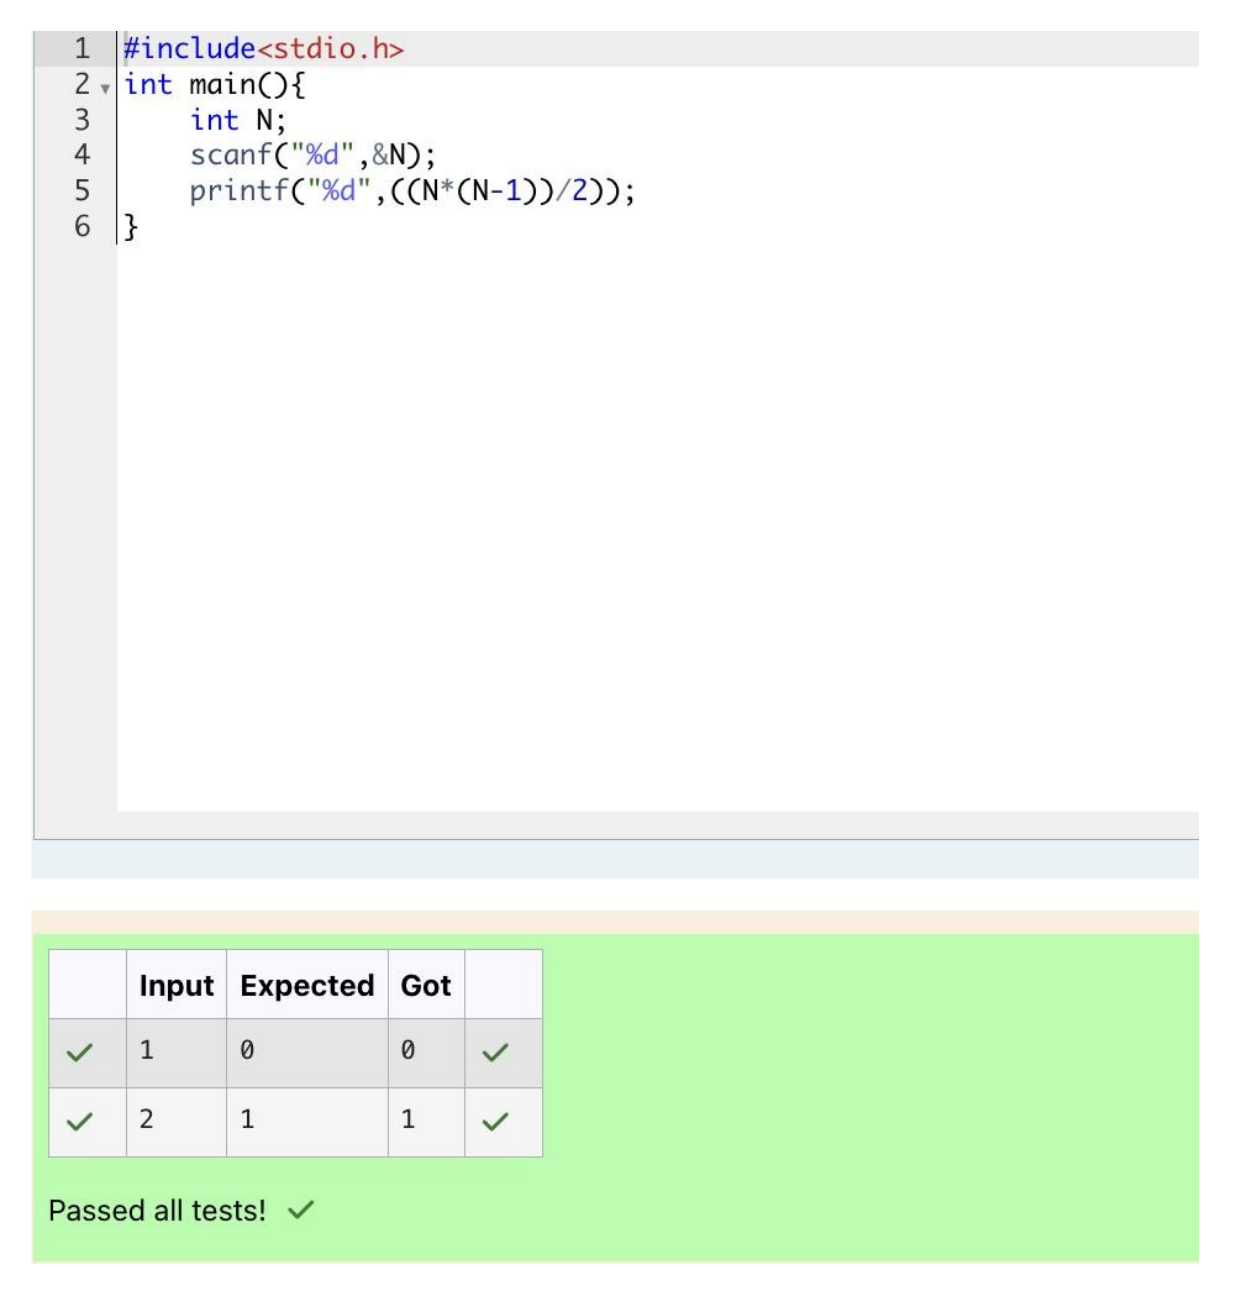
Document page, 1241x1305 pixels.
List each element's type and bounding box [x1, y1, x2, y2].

picture [31, 31, 1199, 1264]
